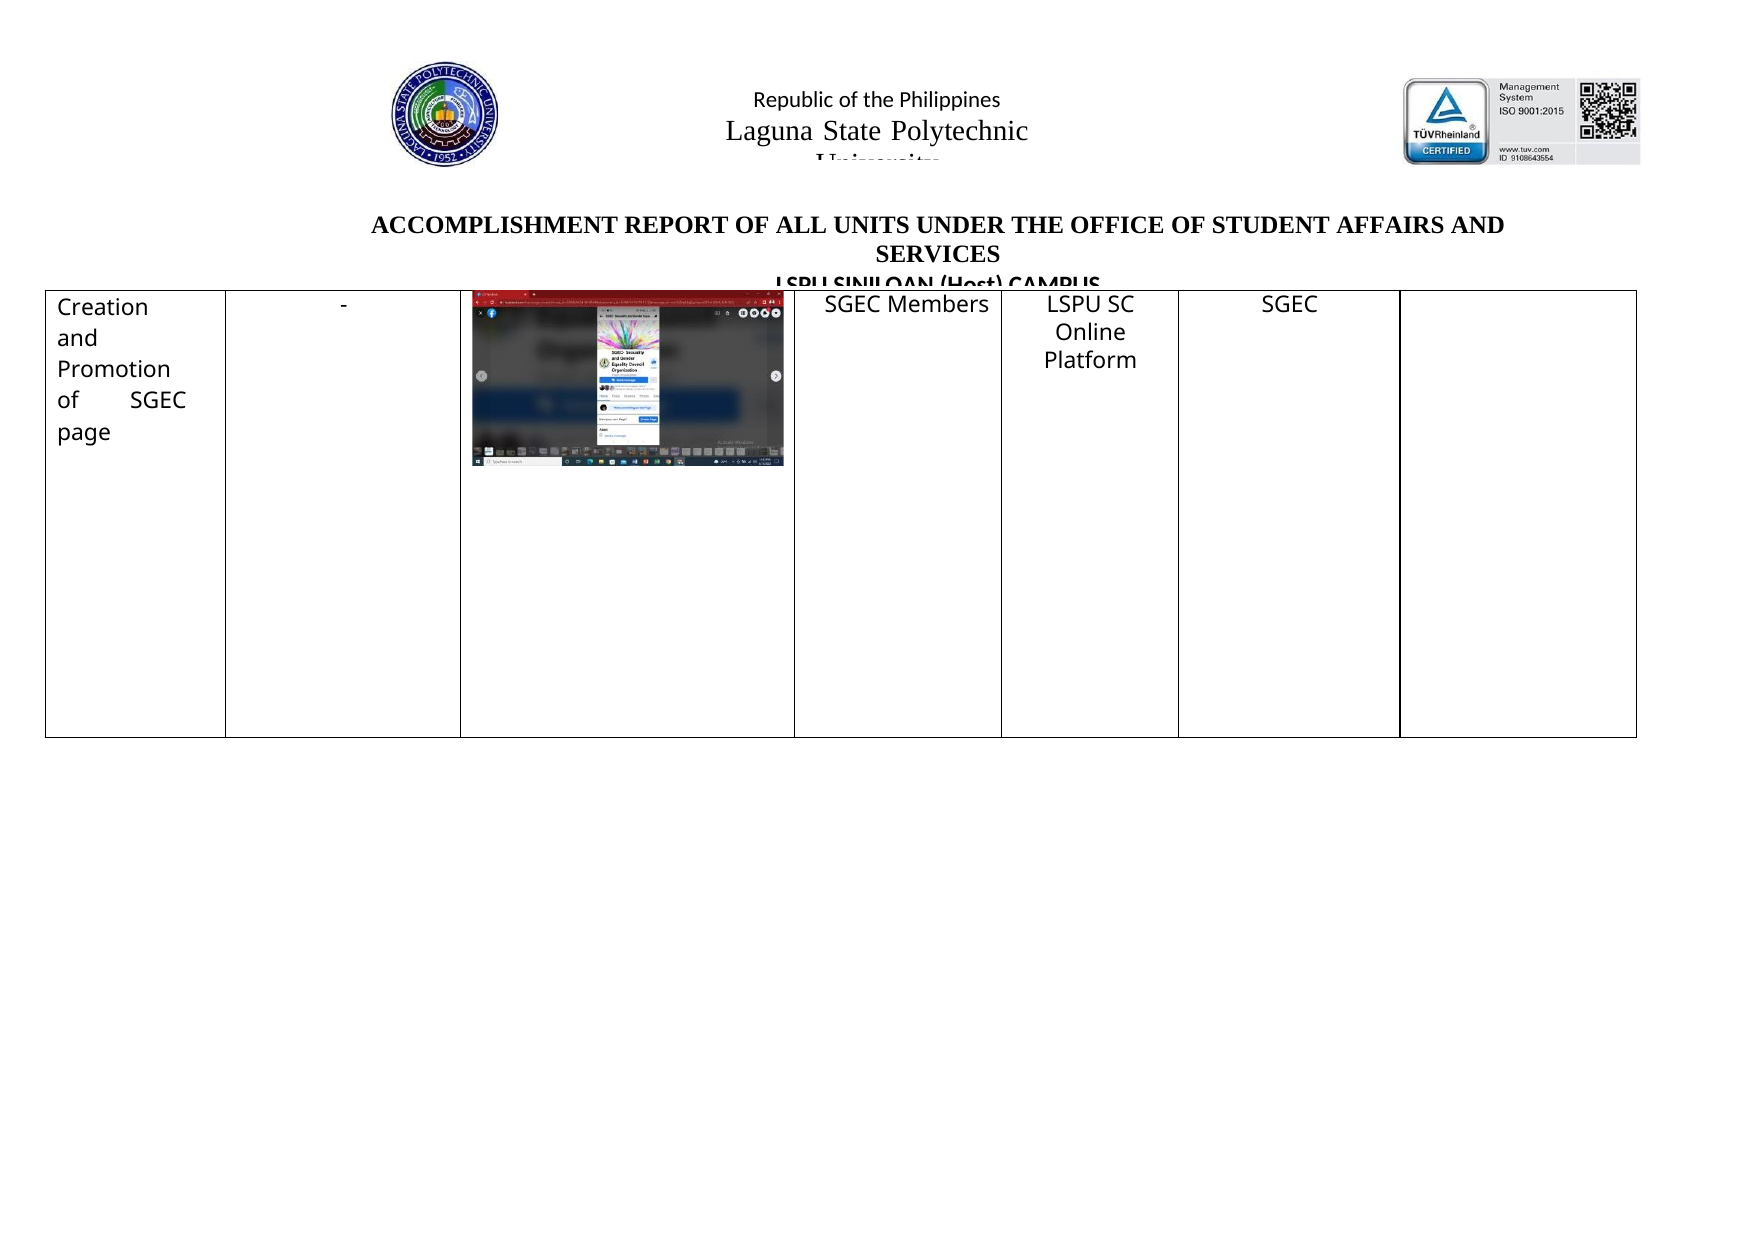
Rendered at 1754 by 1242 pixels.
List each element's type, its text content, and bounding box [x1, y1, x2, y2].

table_header [461, 291, 794, 737]
table_header - [226, 291, 460, 737]
picture [472, 290, 784, 466]
table_header SGEC [1179, 291, 1399, 737]
table_header SGEC Members [795, 291, 1001, 737]
table_header [1401, 291, 1636, 737]
table_header LSPU SC Online Platform [1002, 291, 1178, 737]
picture [1396, 70, 1642, 167]
picture [389, 61, 499, 168]
table_header Creation and Promotion of SGEC page [46, 291, 225, 737]
